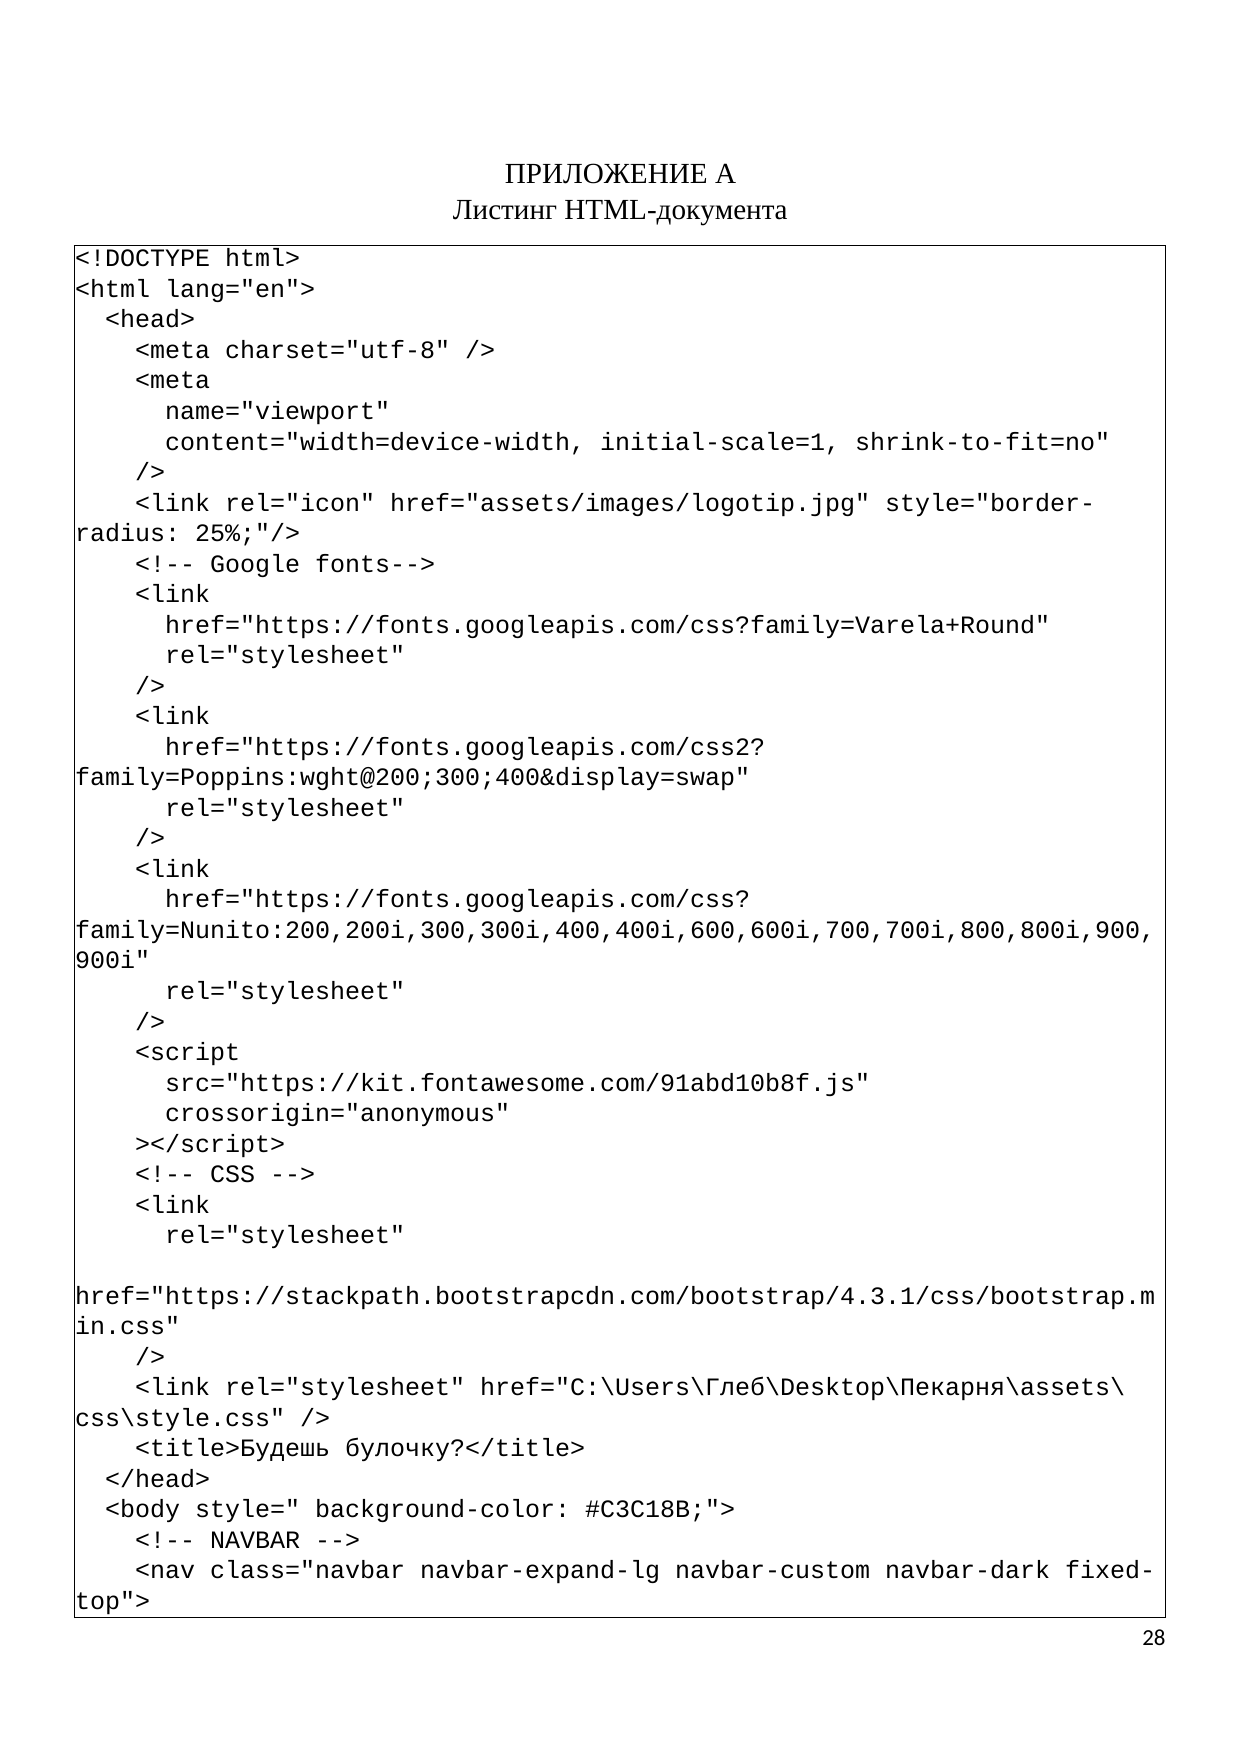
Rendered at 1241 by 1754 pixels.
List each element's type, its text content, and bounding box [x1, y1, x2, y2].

text <!DOCTYPE html> [75, 246, 1165, 274]
text <link [75, 855, 1165, 885]
text href="https://stackpath.bootstrapcdn.com/bootstrap/4.3.1/css/bootstrap.min.css" [75, 1252, 1165, 1342]
text /> [75, 825, 1165, 854]
text <!-- Google fonts--> [75, 550, 1165, 579]
text name="viewport" [75, 398, 1165, 427]
text <meta charset="utf-8" /> [75, 337, 1165, 366]
text rel="stylesheet" [75, 794, 1165, 824]
text <!-- NAVBAR --> [75, 1527, 1165, 1556]
text <link [75, 581, 1165, 610]
text <link [75, 703, 1165, 732]
text href="https://fonts.googleapis.com/css2?family=Poppins:wght@200;300;400&display=swap" [75, 733, 1165, 793]
text <meta [75, 367, 1165, 396]
text ></script> [75, 1130, 1165, 1159]
text rel="stylesheet" [75, 1222, 1165, 1251]
text <nav class="navbar navbar-expand-lg navbar-custom navbar-dark fixed-top"> [75, 1557, 1165, 1617]
text <body style=" background-color: #C3C18B;"> [75, 1496, 1165, 1525]
text /> [75, 459, 1165, 488]
text /> [75, 672, 1165, 702]
text </head> [75, 1466, 1165, 1495]
text /> [75, 1343, 1165, 1373]
text <html lang="en"> [75, 276, 1165, 305]
text href="https://fonts.googleapis.com/css?family=Nunito:200,200i,300,300i,400,400i,600,600i,700,700i,800,800i,900,900i" [75, 886, 1165, 976]
text content="width=device-width, initial-scale=1, shrink-to-fit=no" [75, 428, 1165, 457]
text href="https://fonts.googleapis.com/css?family=Varela+Round" [75, 611, 1165, 641]
subtitle ПРИЛОЖЕНИЕ A [75, 156, 1165, 189]
text <link [75, 1191, 1165, 1221]
text rel="stylesheet" [75, 642, 1165, 671]
text Листинг НТML-документа [75, 192, 1165, 226]
text src="https://kit.fontawesome.com/91abd10b8f.js" [75, 1069, 1165, 1098]
text rel="stylesheet" [75, 977, 1165, 1007]
text /> [75, 1008, 1165, 1037]
text <link rel="stylesheet" href="C:\Users\Глеб\Desktop\Пекарня\assets\css\style.css" /> [75, 1374, 1165, 1434]
text <title>Будешь булочку?</title> [75, 1435, 1165, 1464]
text crossorigin="anonymous" [75, 1099, 1165, 1129]
text <link rel="icon" href="assets/images/logotip.jpg" style="border-radius: 25%;"/> [75, 489, 1165, 549]
text <head> [75, 306, 1165, 335]
text <!-- CSS --> [75, 1161, 1165, 1190]
text <script [75, 1038, 1165, 1068]
